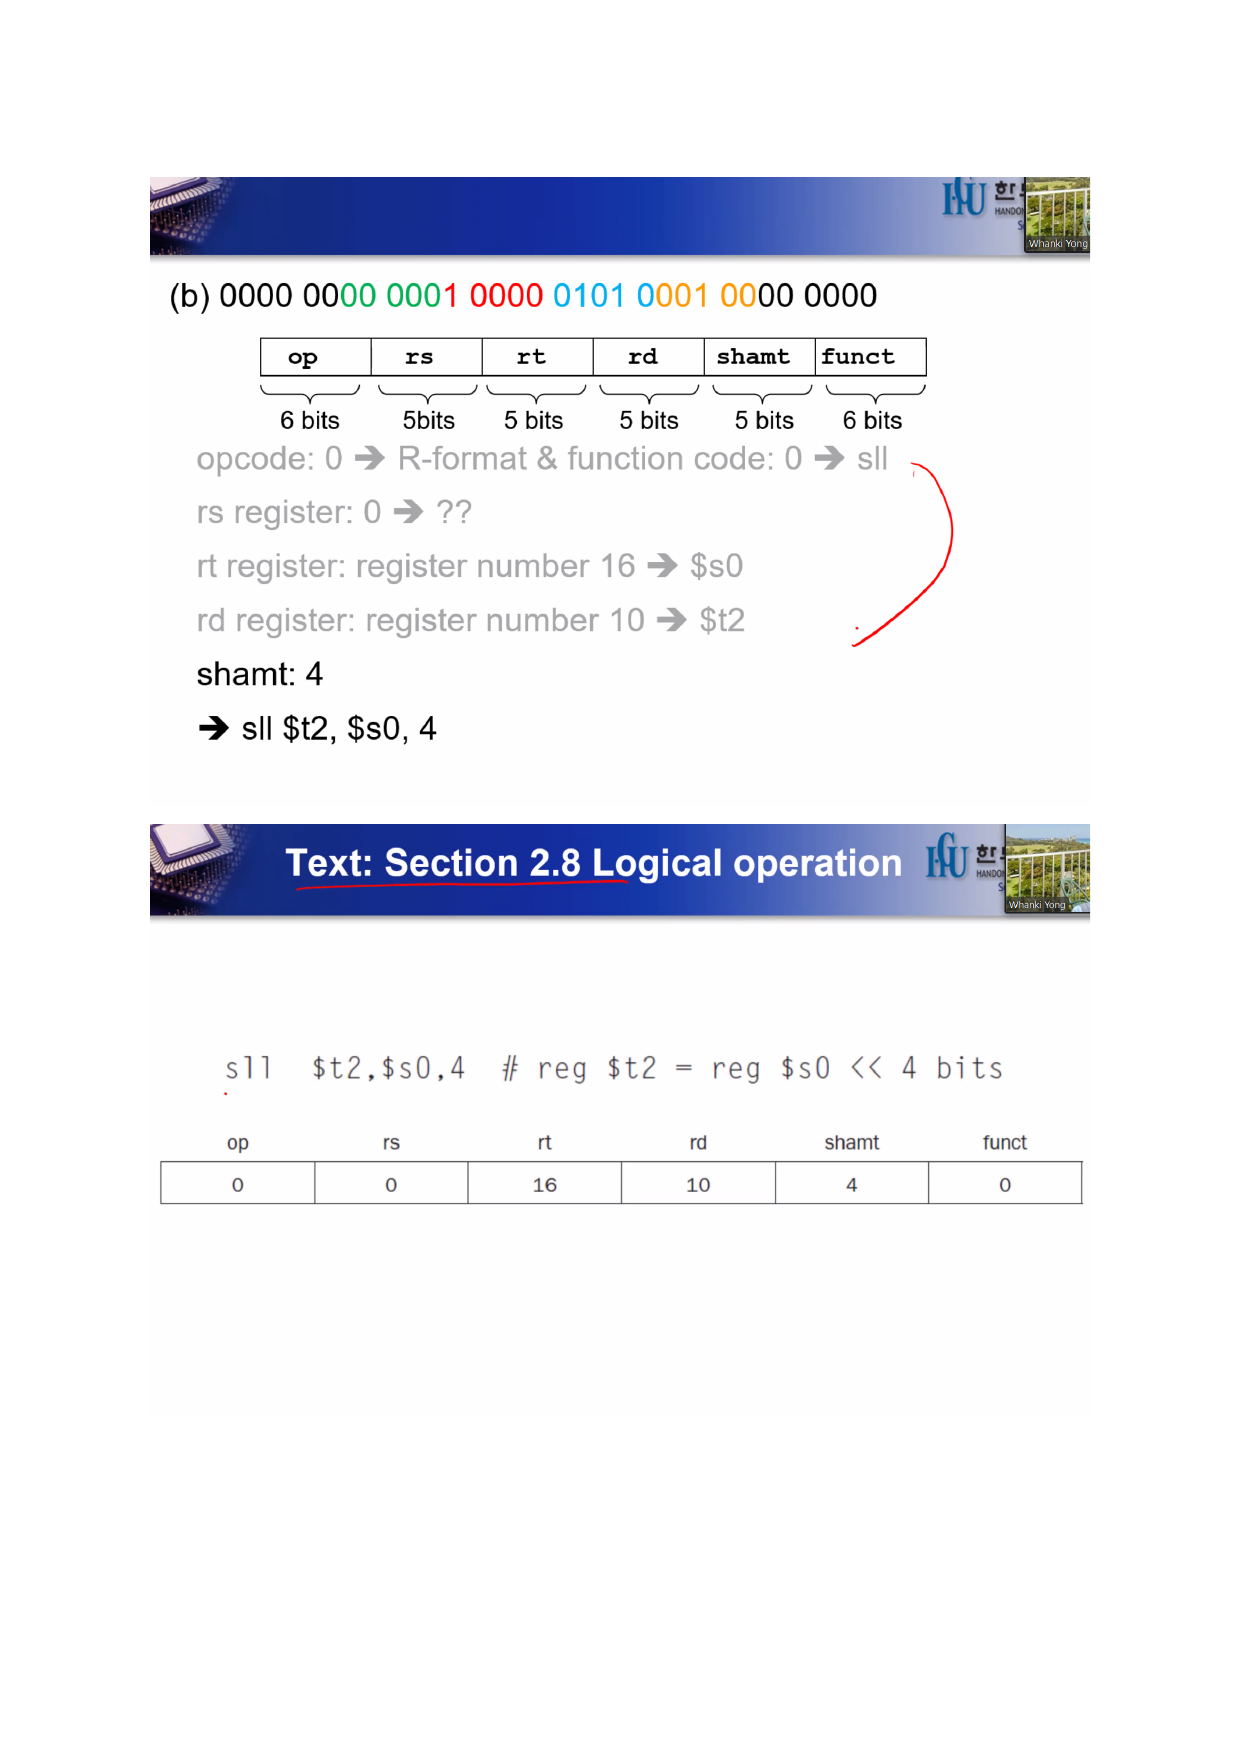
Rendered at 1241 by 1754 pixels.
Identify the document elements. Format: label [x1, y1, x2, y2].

picture [150, 177, 1091, 806]
picture [150, 824, 1091, 1417]
